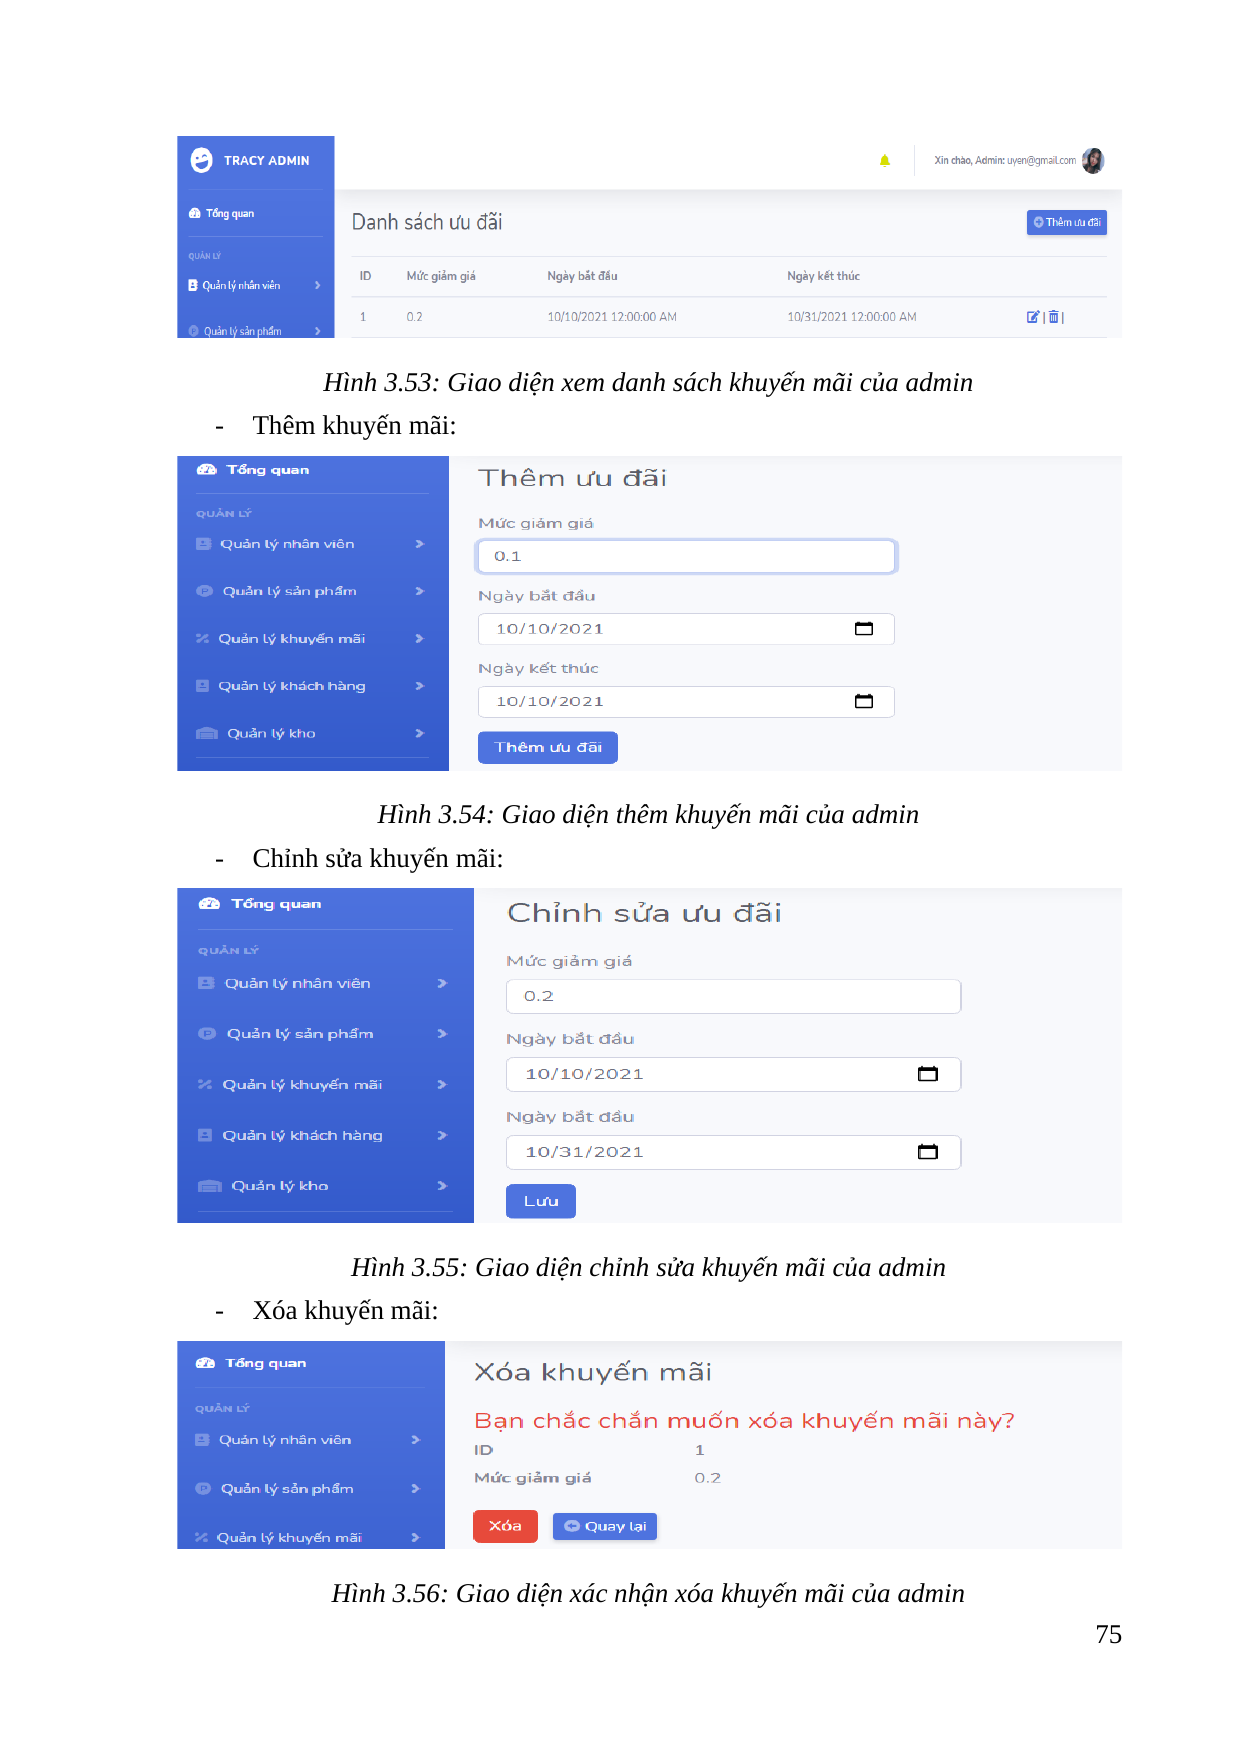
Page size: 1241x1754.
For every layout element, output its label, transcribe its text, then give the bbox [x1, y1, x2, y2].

list Thêm khuyến mãi: [215, 409, 1122, 440]
picture [177, 888, 1123, 1223]
list Chỉnh sửa khuyến mãi: [215, 842, 1122, 873]
picture [177, 456, 1123, 771]
picture [177, 1341, 1123, 1549]
list Xóa khuyến mãi: [215, 1294, 1122, 1326]
picture [177, 136, 1123, 338]
